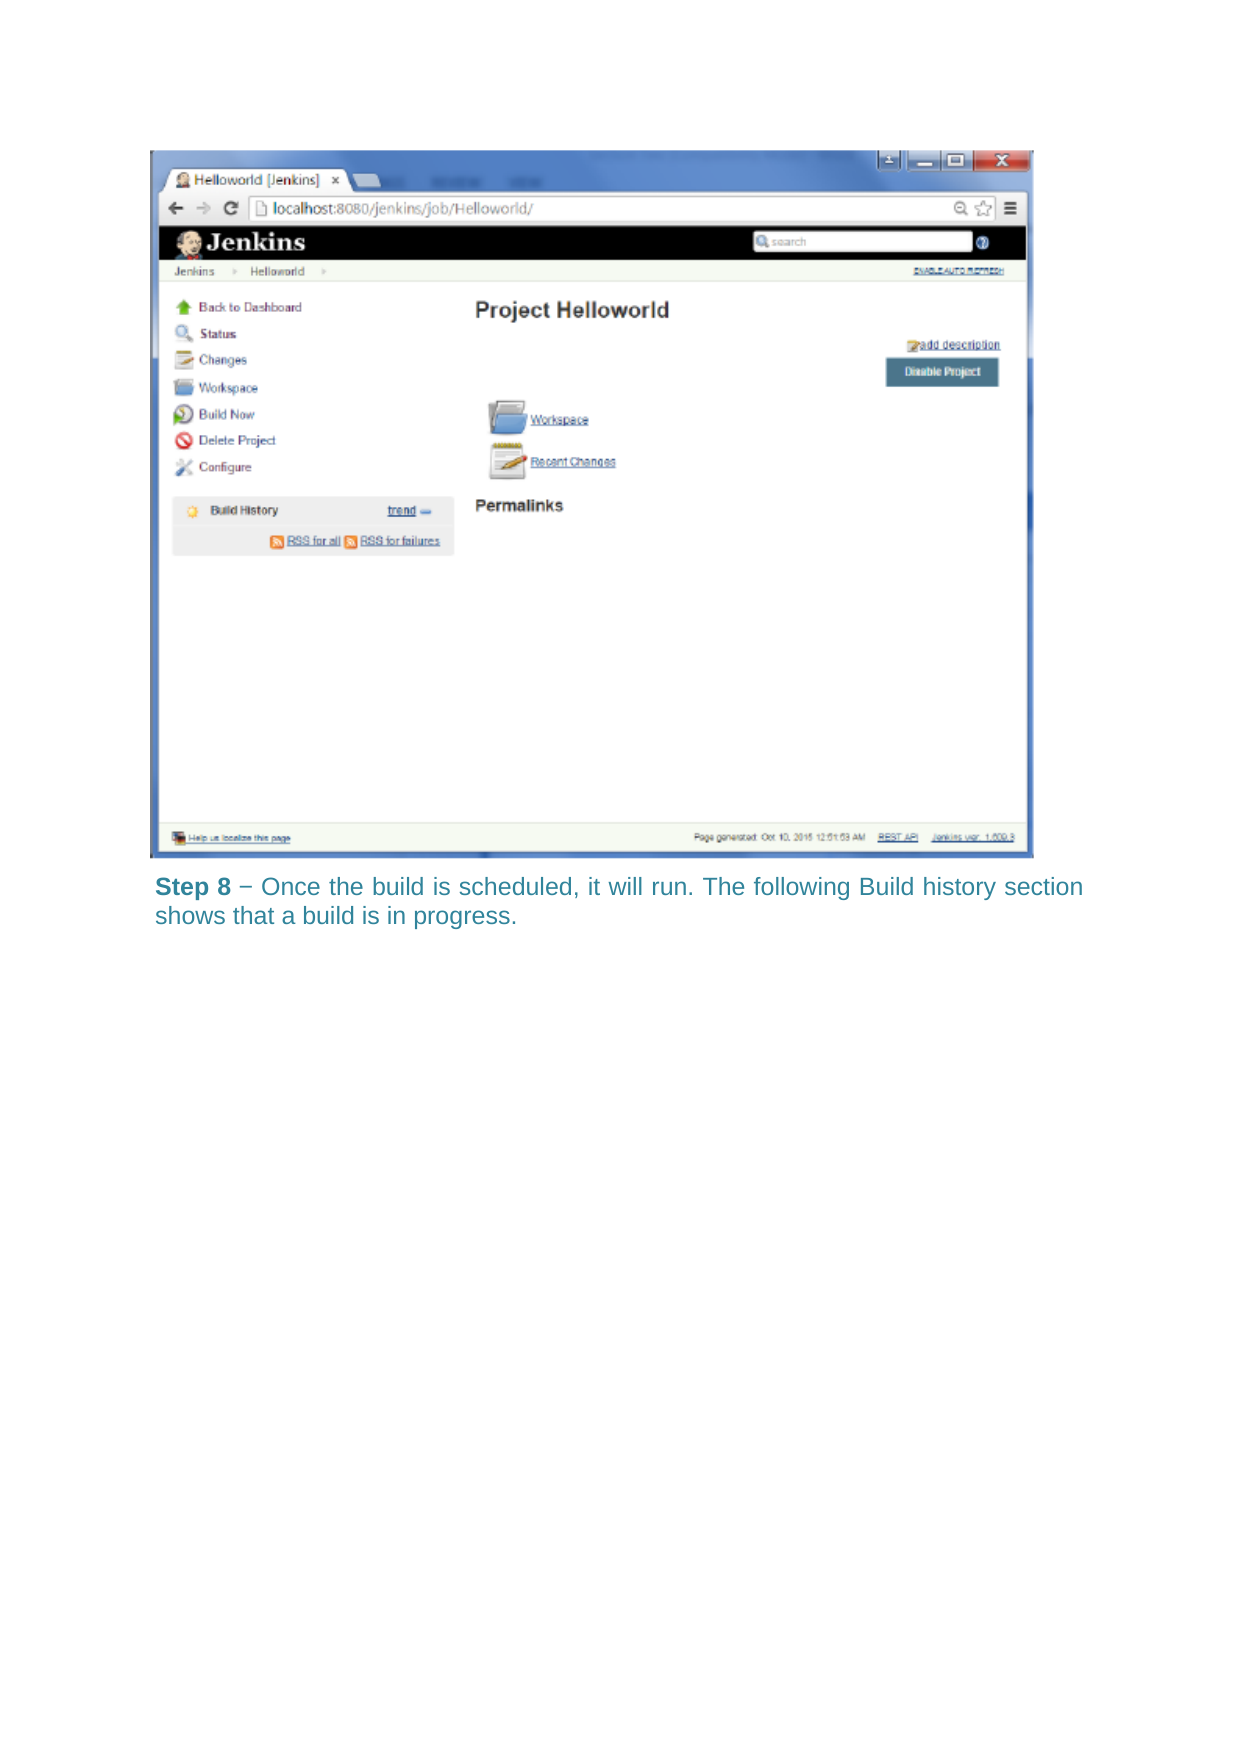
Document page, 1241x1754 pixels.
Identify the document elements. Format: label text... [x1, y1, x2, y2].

picture [150, 150, 1034, 860]
text Step 8 − Once the build is scheduled, it will run. The following Build history section shows that a build is in progress. [155, 872, 1085, 929]
